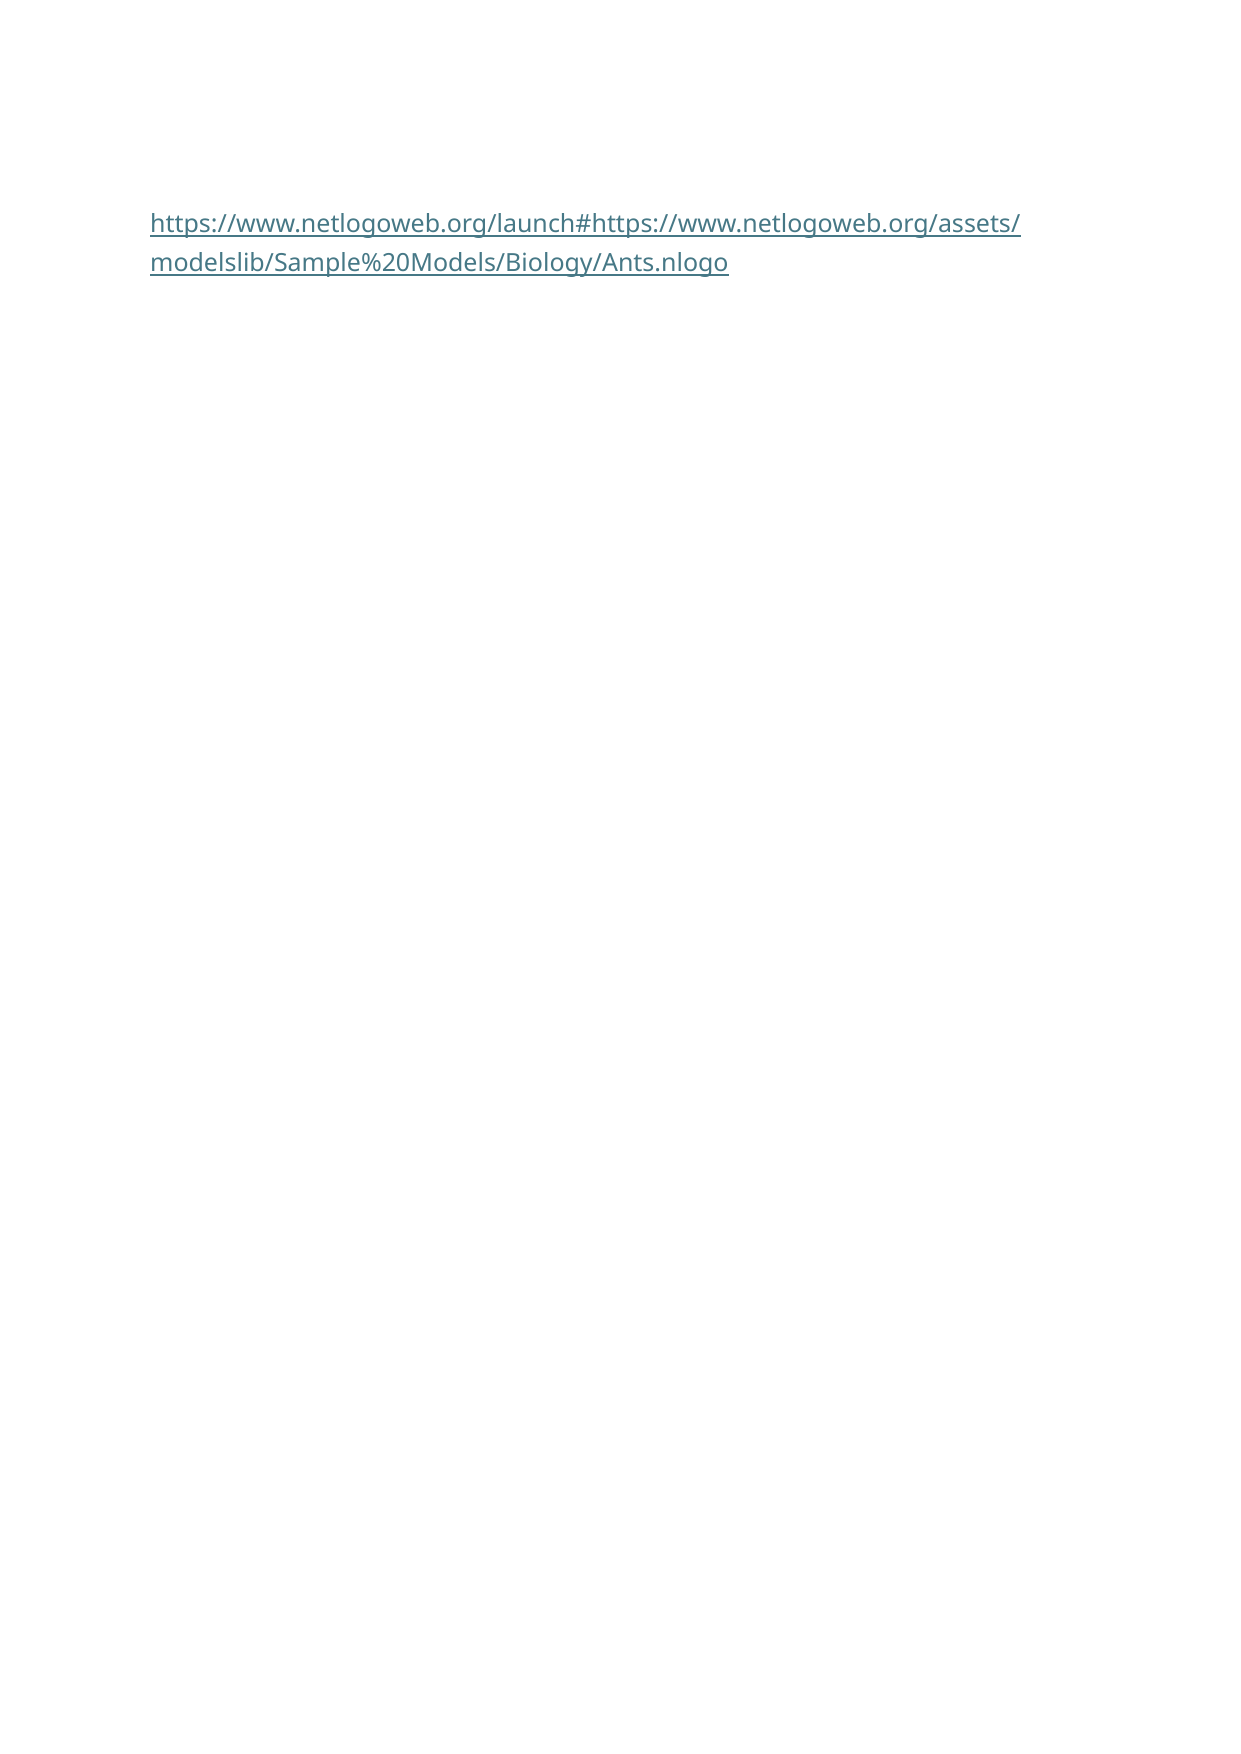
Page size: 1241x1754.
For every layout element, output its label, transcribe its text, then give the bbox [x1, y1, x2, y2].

text https://www.netlogoweb.org/launch#https://www.netlogoweb.org/assets/modelslib/Sample%20Models/Biology/Ants.nlogo [150, 206, 1090, 279]
